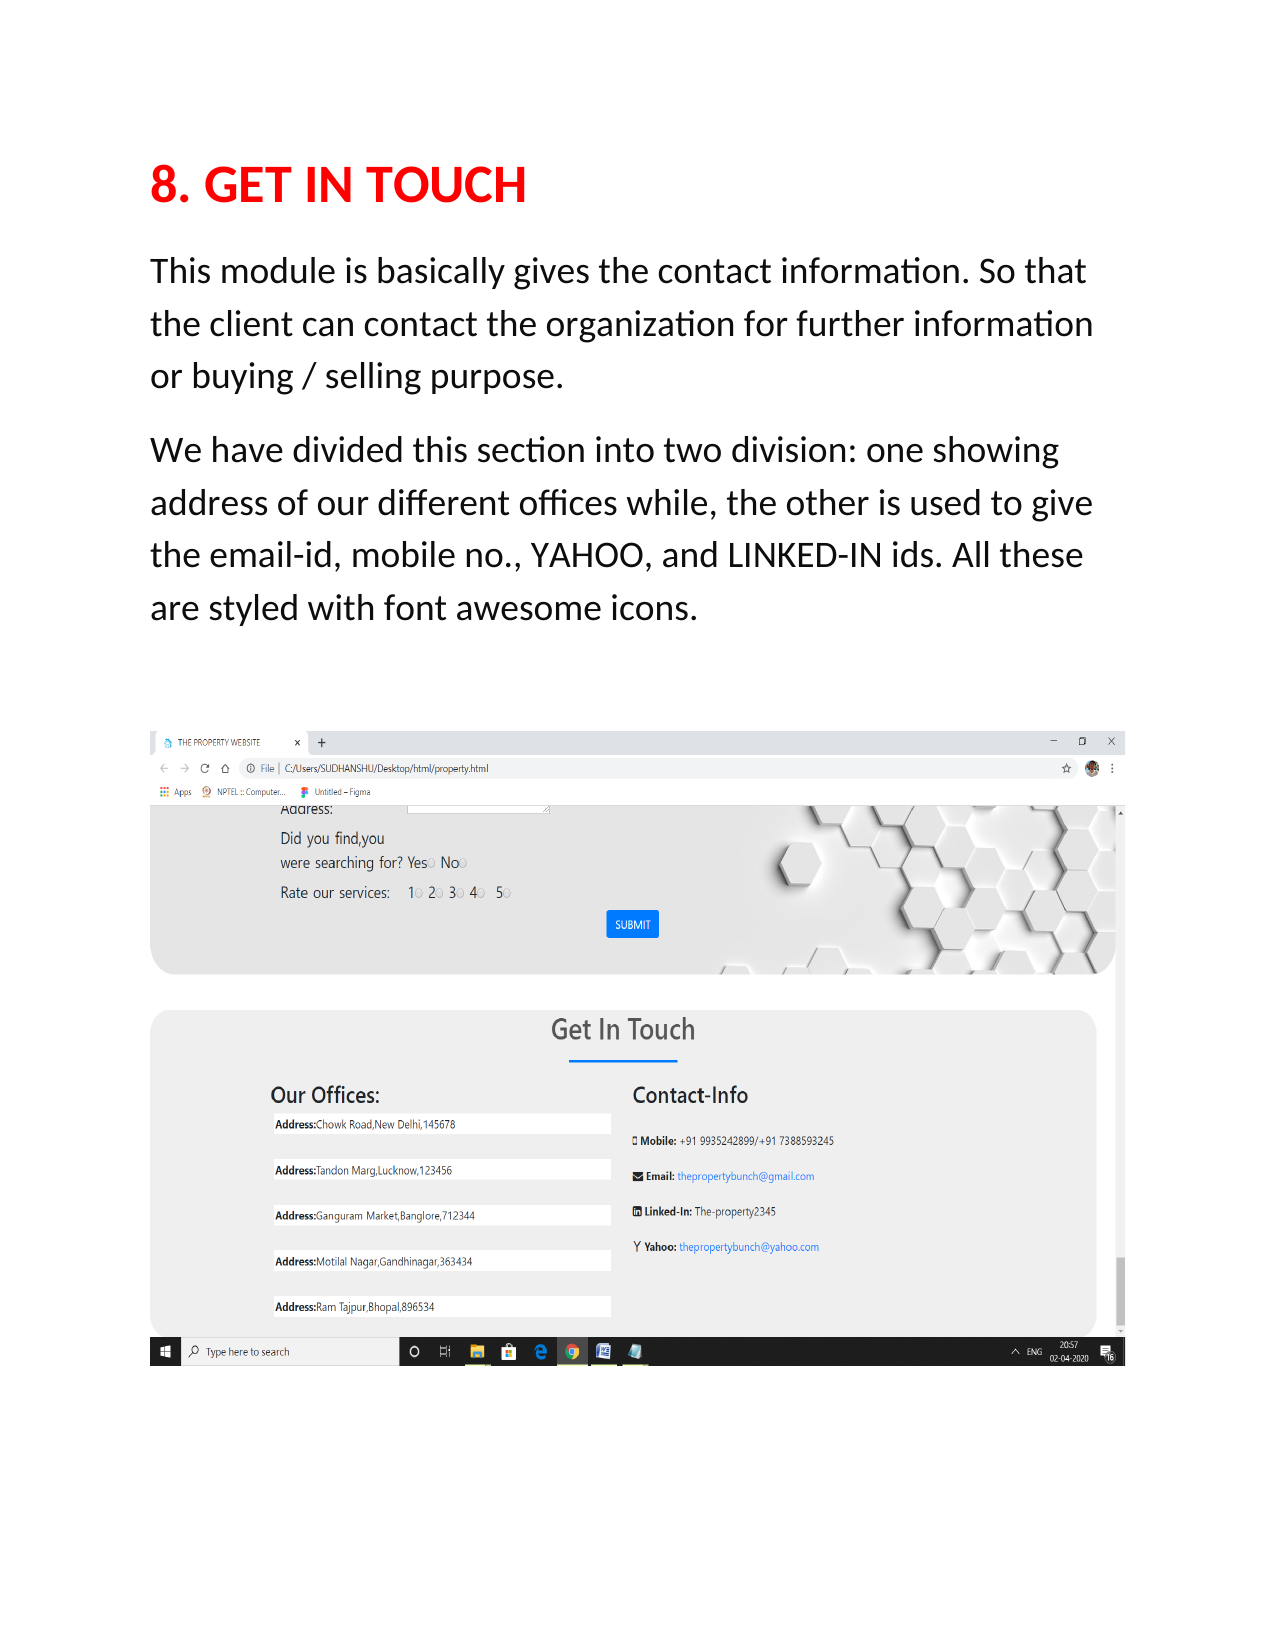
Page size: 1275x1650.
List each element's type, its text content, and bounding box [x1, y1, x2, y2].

text 8. GET IN TOUCH [150, 150, 1125, 216]
text This module is basically gives the contact information. So that the client can contact the organization for further information or buying / selling purpose. [150, 247, 1125, 398]
text We have divided this section into two division: one showing address of our different offices while, the other is used to give the email-id, mobile no., YAHOO, and LINKED-IN ids. All these are styled with font awesome icons. [150, 426, 1125, 630]
picture [150, 731, 1125, 1366]
